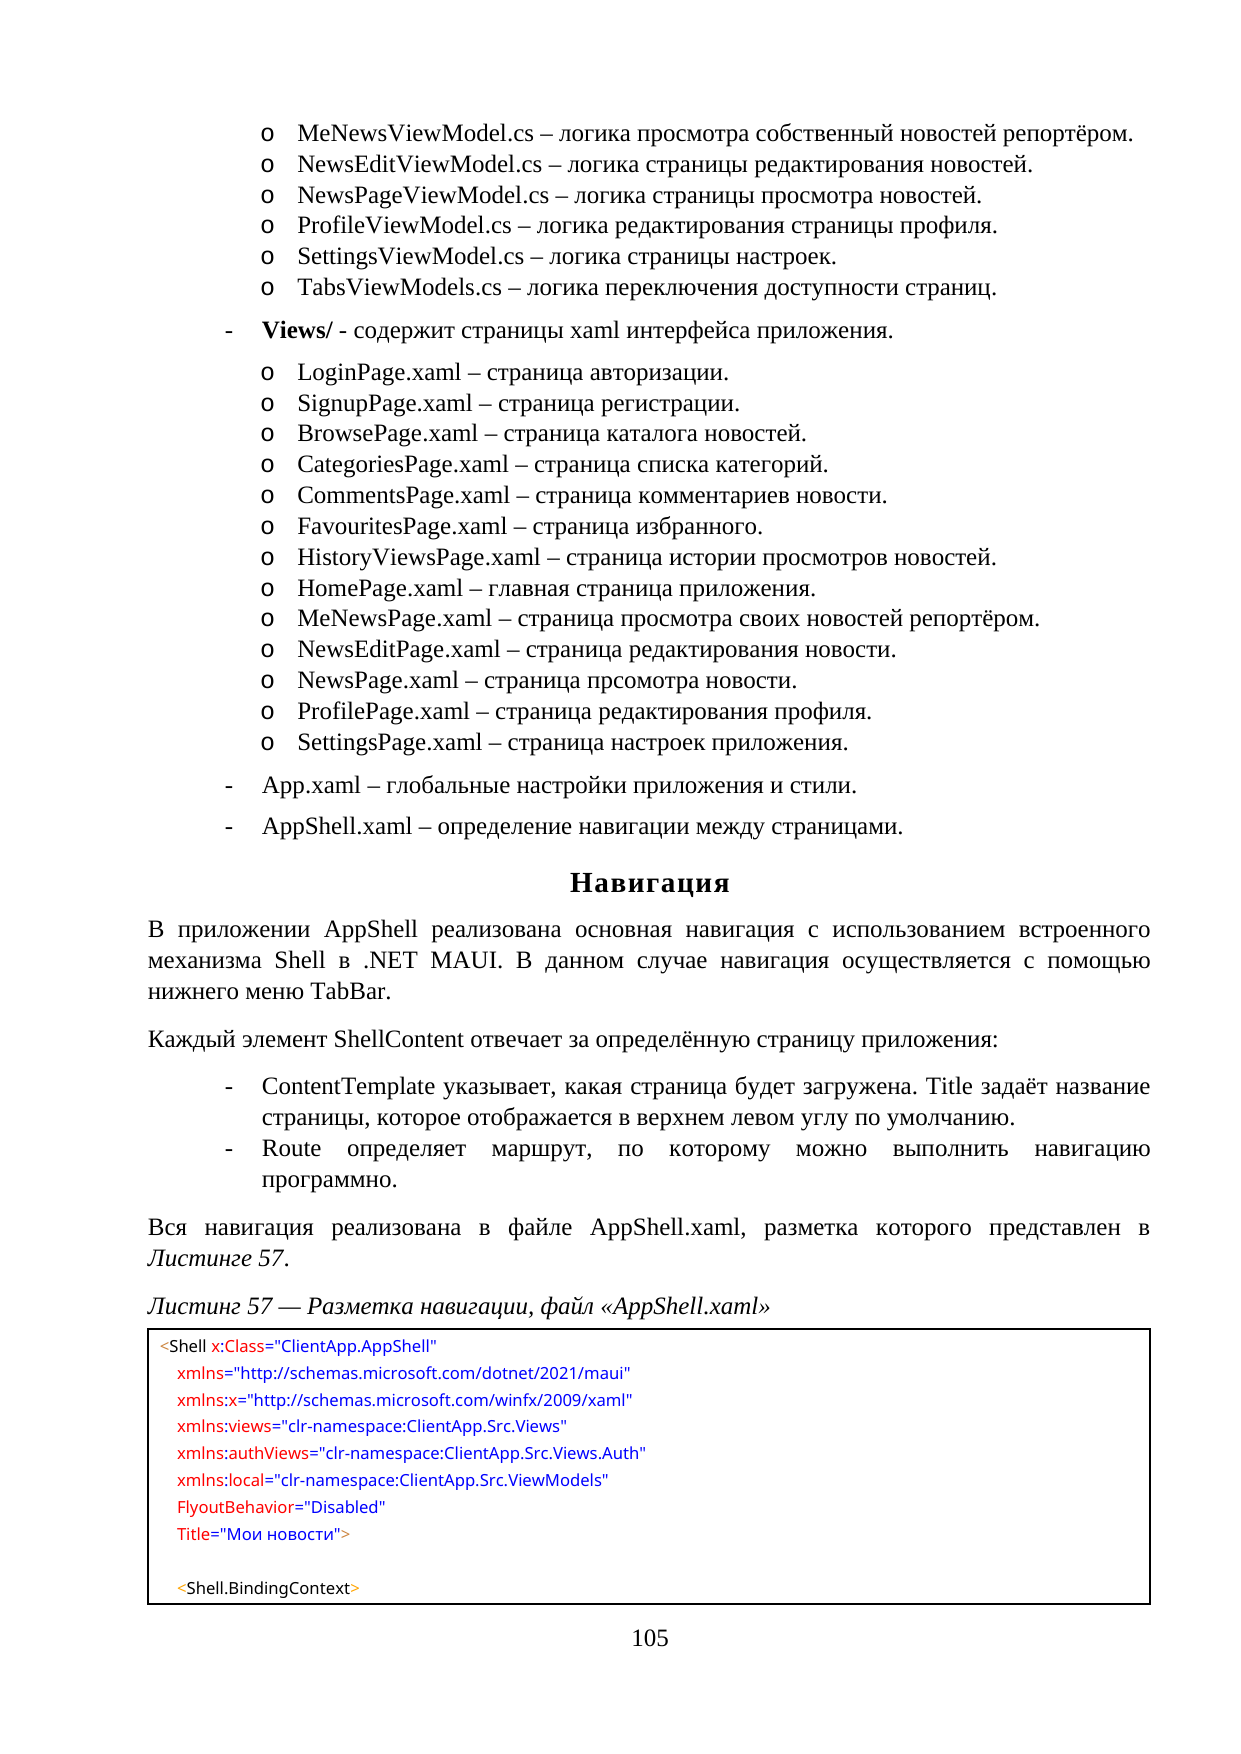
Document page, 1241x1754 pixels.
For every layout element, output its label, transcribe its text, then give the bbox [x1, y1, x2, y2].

list NewsPageViewModel.cs – логика страницы просмотра новостей. [260, 180, 1152, 211]
list SettingsPage.xaml – страница настроек приложения. [260, 727, 1152, 758]
list CommentsPage.xaml – страница комментариев новости. [260, 480, 1152, 511]
text Вся навигация реализована в файле AppShell.xaml, разметка которого представлен в Листинге 57. [148, 1212, 1152, 1272]
list HomePage.xaml – главная страница приложения. [260, 573, 1152, 603]
list SettingsViewModel.cs – логика страницы настроек. [260, 241, 1152, 272]
list App.xaml – глобальные настройки приложения и стили. [224, 770, 1152, 799]
list Route определяет маршрут, по которому можно выполнить навигацию программно. [224, 1133, 1152, 1193]
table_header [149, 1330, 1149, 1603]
subtitle Навигация [148, 865, 1152, 899]
list Views/ - содержит страницы xaml интерфейса приложения. [224, 316, 1152, 344]
list FavouritesPage.xaml – страница избранного. [260, 511, 1152, 542]
list Листинг 57 — Разметка навигации, файл «AppShell.xaml» [148, 1291, 1152, 1320]
list HistoryViewsPage.xaml – страница истории просмотров новостей. [260, 542, 1152, 573]
list SignupPage.xaml – страница регистрации. [260, 388, 1152, 418]
list CategoriesPage.xaml – страница списка категорий. [260, 449, 1152, 480]
list AppShell.xaml – определение навигации между страницами. [224, 811, 1152, 840]
list ProfileViewModel.cs – логика редактирования страницы профиля. [260, 211, 1152, 241]
text Каждый элемент ShellContent отвечает за определённую страницу приложения: [148, 1024, 1152, 1052]
list TabsViewModels.cs – логика переключения доступности страниц. [260, 272, 1152, 303]
list LoginPage.xaml – страница авторизации. [260, 357, 1152, 388]
text В приложении AppShell реализована основная навигация с использованием встроенного механизма Shell в .NET MAUI. В данном случае навигация осуществляется с помощью нижнего меню TabBar. [148, 914, 1152, 1005]
list MeNewsViewModel.cs – логика просмотра собственный новостей репортёром. [260, 118, 1152, 149]
list ContentTemplate указывает, какая страница будет загружена. Title задаёт название страницы, которое отображается в верхнем левом углу по умолчанию. [224, 1071, 1152, 1131]
list BrowsePage.xaml – страница каталога новостей. [260, 418, 1152, 449]
list ProfilePage.xaml – страница редактирования профиля. [260, 696, 1152, 727]
list MeNewsPage.xaml – страница просмотра своих новостей репортёром. [260, 603, 1152, 634]
list NewsPage.xaml – страница прсомотра новости. [260, 665, 1152, 696]
list NewsEditViewModel.cs – логика страницы редактирования новостей. [260, 149, 1152, 180]
list NewsEditPage.xaml – страница редактирования новости. [260, 634, 1152, 665]
